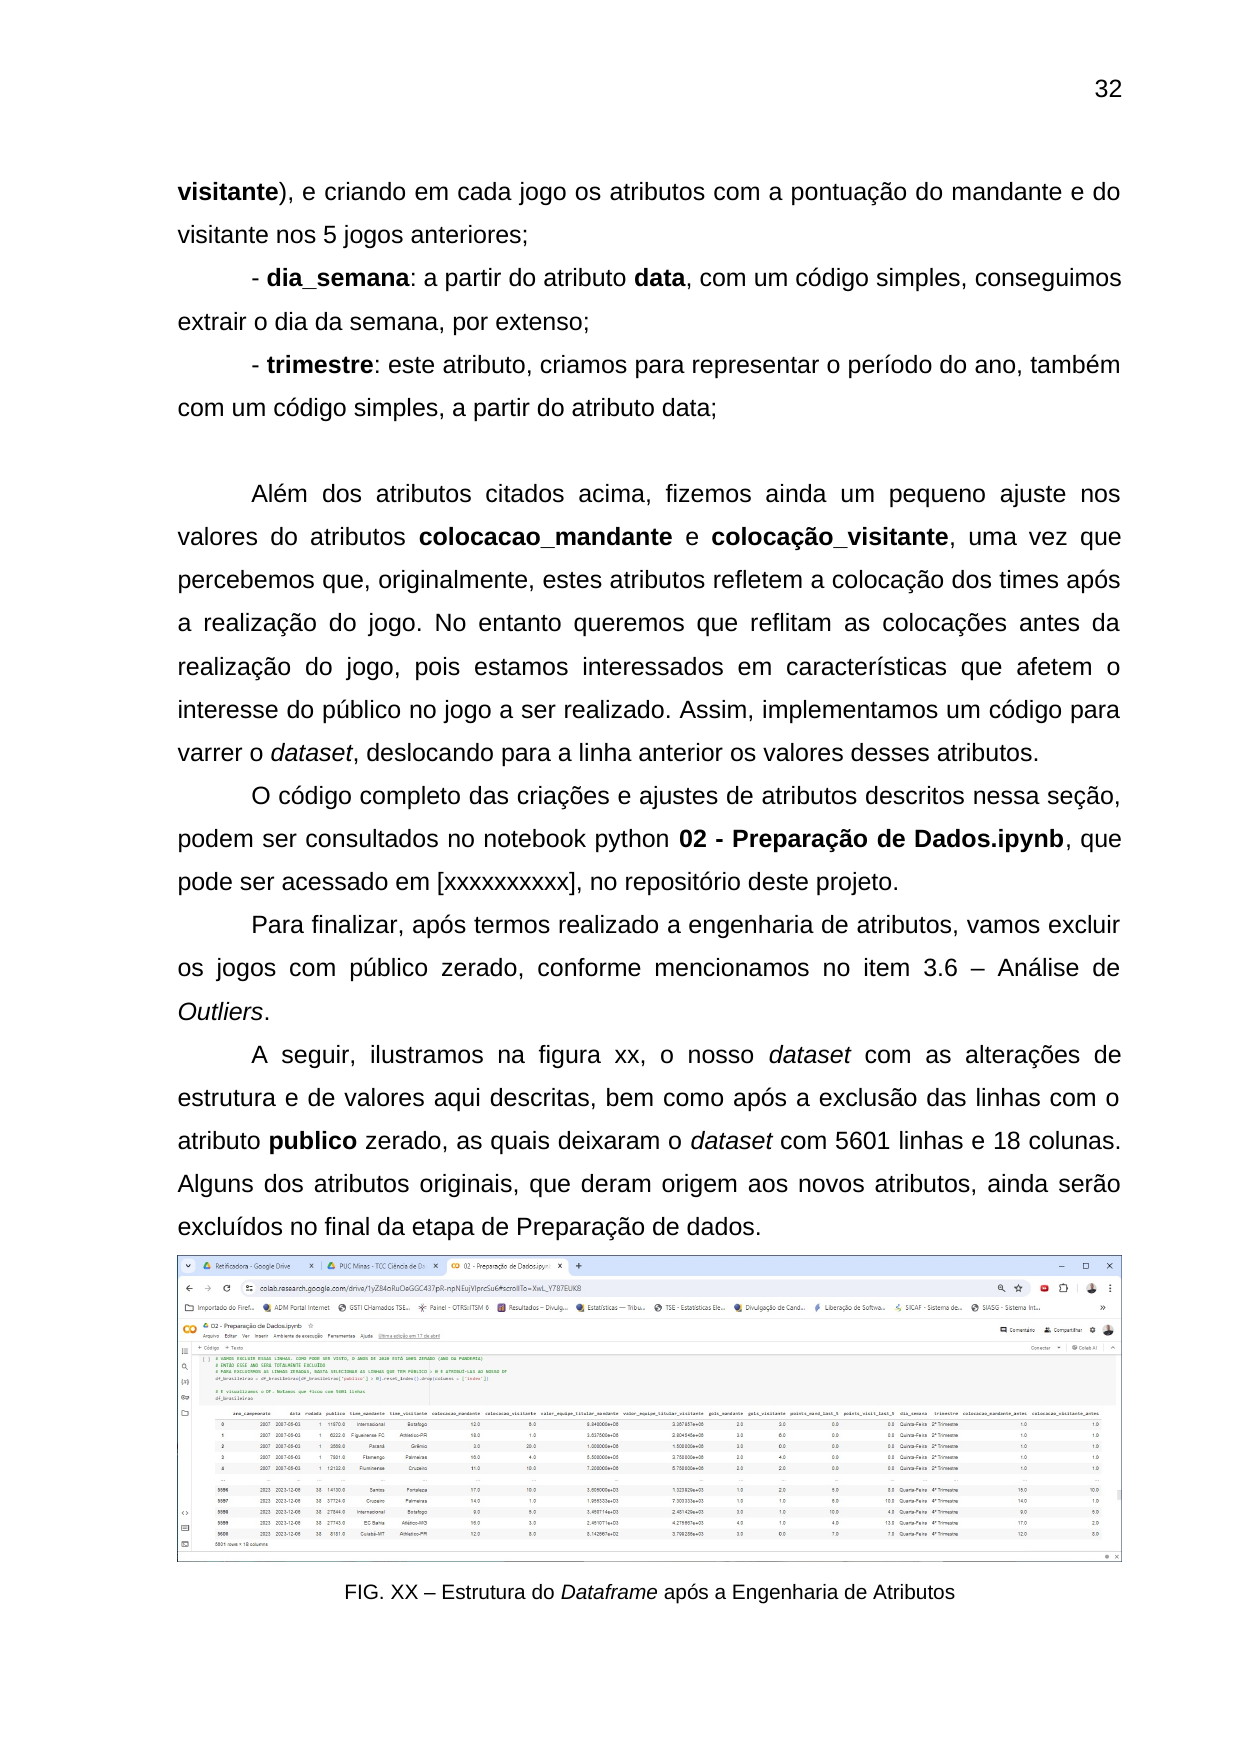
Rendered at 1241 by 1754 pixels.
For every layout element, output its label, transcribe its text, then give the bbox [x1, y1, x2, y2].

text Para finalizar, após termos realizado a engenharia de atributos, vamos excluir os jogos com público zerado, conforme mencionamos no item 3.6 – Análise de Outliers. [177, 910, 1122, 1025]
text Além dos atributos citados acima, fizemos ainda um pequeno ajuste nos valores do atributos colocacao_mandante e colocação_visitante, uma vez que percebemos que, originalmente, estes atributos refletem a colocação dos times após a realização do jogo. No entanto queremos que reflitam as colocações antes da realização do jogo, pois estamos interessados em características que afetem o interesse do público no jogo a ser realizado. Assim, implementamos um código para varrer o dataset, deslocando para a linha anterior os valores desses atributos. [177, 479, 1122, 767]
text - dia_semana: a partir do atributo data, com um código simples, conseguimos extrair o dia da semana, por extenso; [177, 263, 1122, 335]
text - trimestre: este atributo, criamos para representar o período do ano, também com um código simples, a partir do atributo data; [177, 350, 1122, 422]
text O código completo das criações e ajustes de atributos descritos nessa seção, podem ser consultados no notebook python 02 - Preparação de Dados.ipynb, que pode ser acessado em [xxxxxxxxxx], no repositório deste projeto. [177, 781, 1122, 896]
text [177, 177, 1122, 249]
text FIG. XX – Estrutura do Dataframe após a Engenharia de Atributos [177, 1576, 1122, 1605]
picture [177, 1255, 1122, 1562]
text A seguir, ilustramos na figura xx, o nosso dataset com as alterações de estrutura e de valores aqui descritas, bem como após a exclusão das linhas com o atributo publico zerado, as quais deixaram o dataset com 5601 linhas e 18 colunas. Alguns dos atributos originais, que deram origem aos novos atributos, ainda serão excluídos no final da etapa de Preparação de dados. [177, 1040, 1122, 1241]
